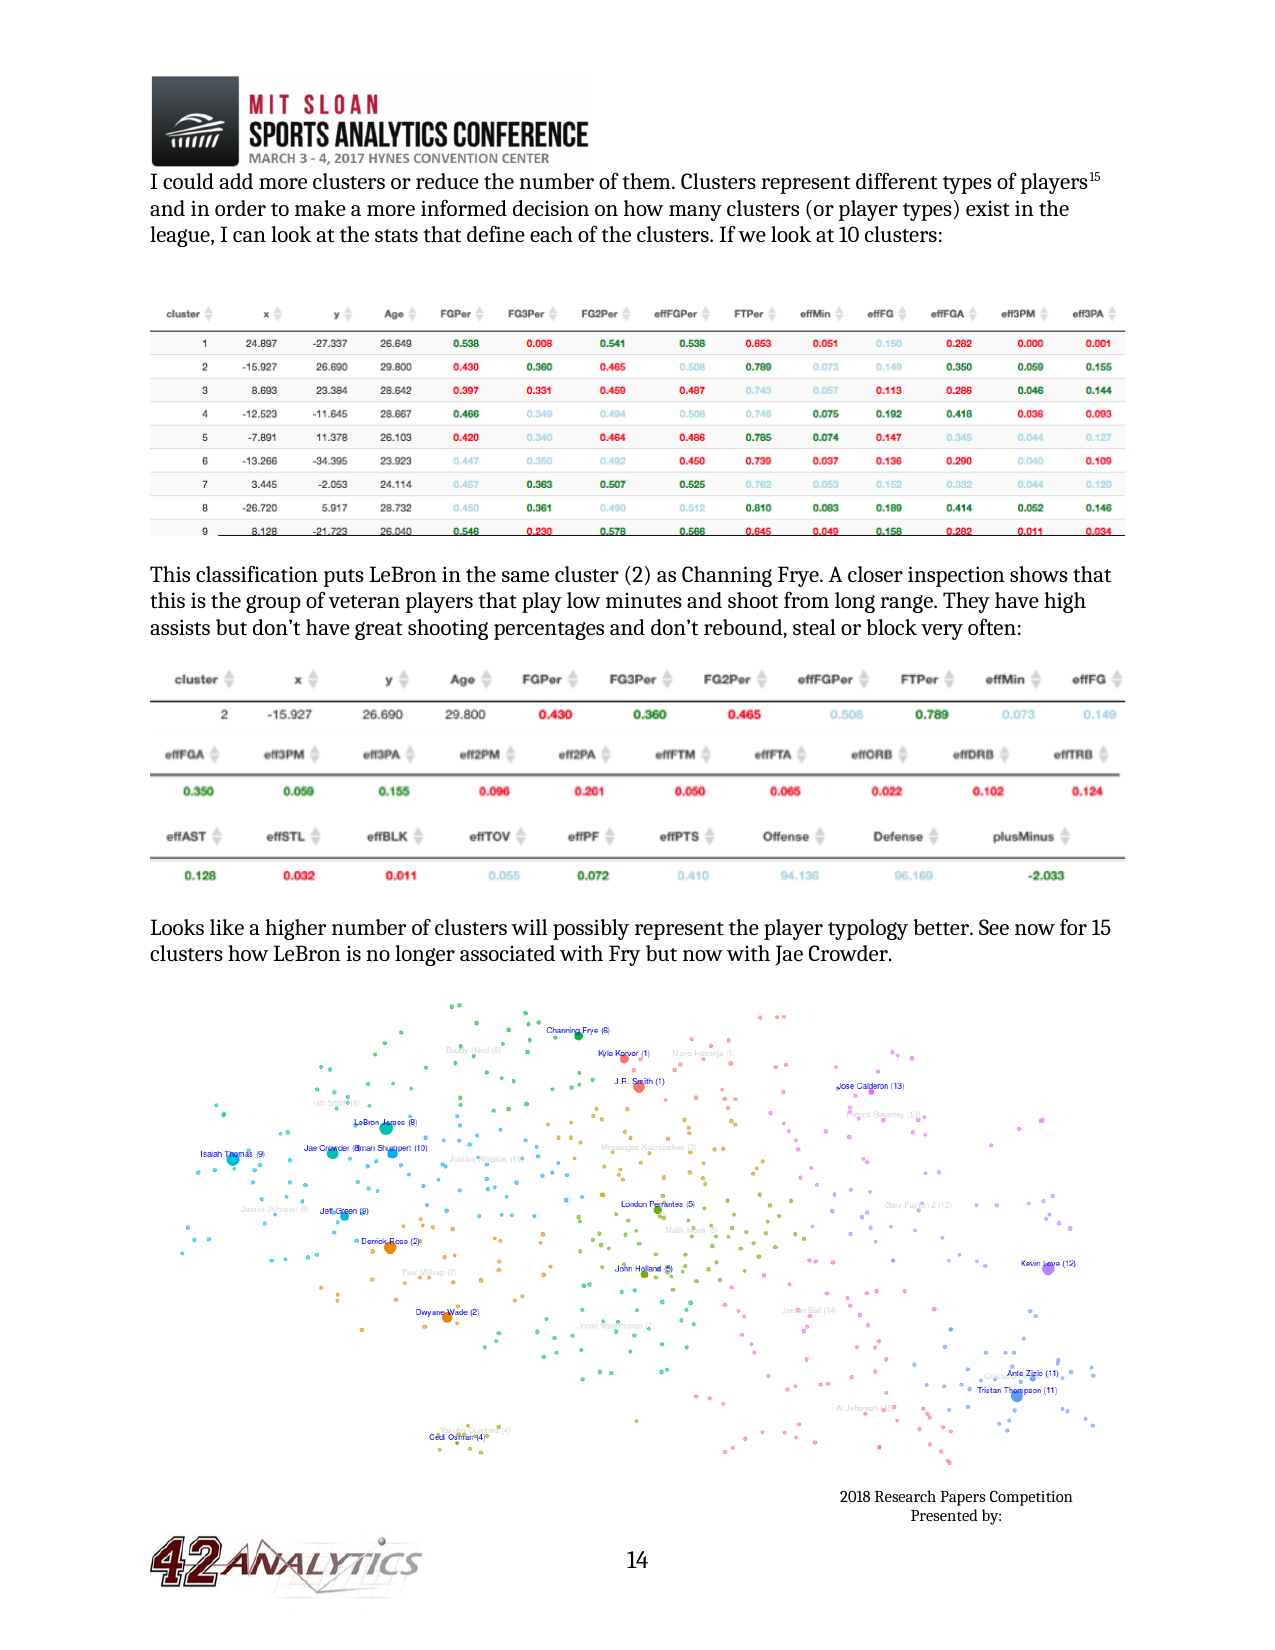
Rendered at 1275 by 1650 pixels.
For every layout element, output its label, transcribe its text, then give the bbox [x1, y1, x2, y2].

text I could add more clusters or reduce the number of them. Clusters represent different types of players and in order to make a more informed decision on how many clusters (or player types) exist in the league, I can look at the stats that define each of the clusters. If we look at 10 clusters: [150, 169, 1125, 248]
picture [150, 667, 1125, 889]
picture [150, 300, 1125, 536]
picture [150, 75, 591, 170]
picture [131, 1517, 433, 1612]
text This classification puts LeBron in the same cluster (2) as Channing Frye. A closer inspection shows that this is the group of veteran players that play low minutes and shoot from long range. They have high assists but don’t have great shooting percentages and don’t rebound, steal or block very often: [150, 562, 1125, 641]
picture [150, 998, 1124, 1488]
text Looks like a higher number of clusters will possibly represent the player typology better. See now for 15 clusters how LeBron is no longer associated with Fry but now with Jae Crowder. [150, 915, 1125, 968]
